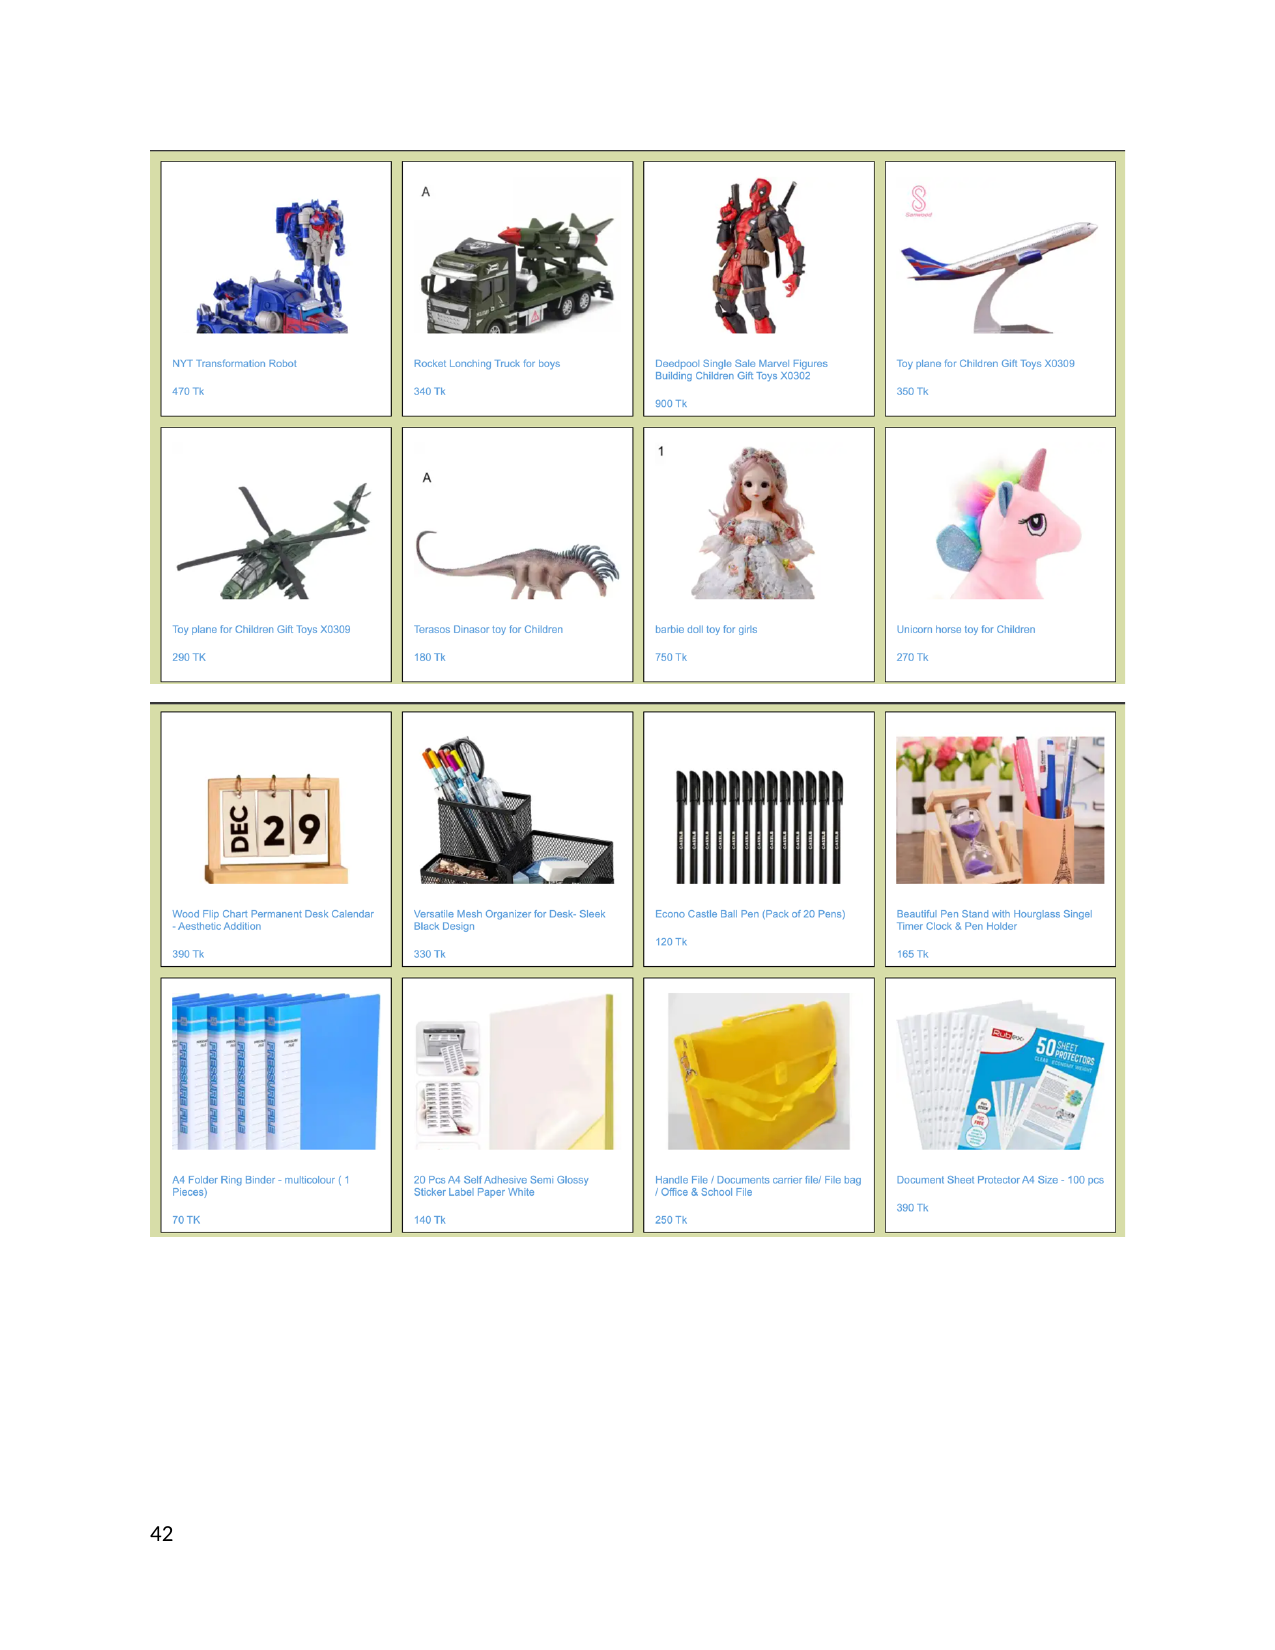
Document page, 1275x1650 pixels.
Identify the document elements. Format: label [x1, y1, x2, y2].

picture [150, 702, 1125, 1237]
picture [150, 150, 1125, 684]
